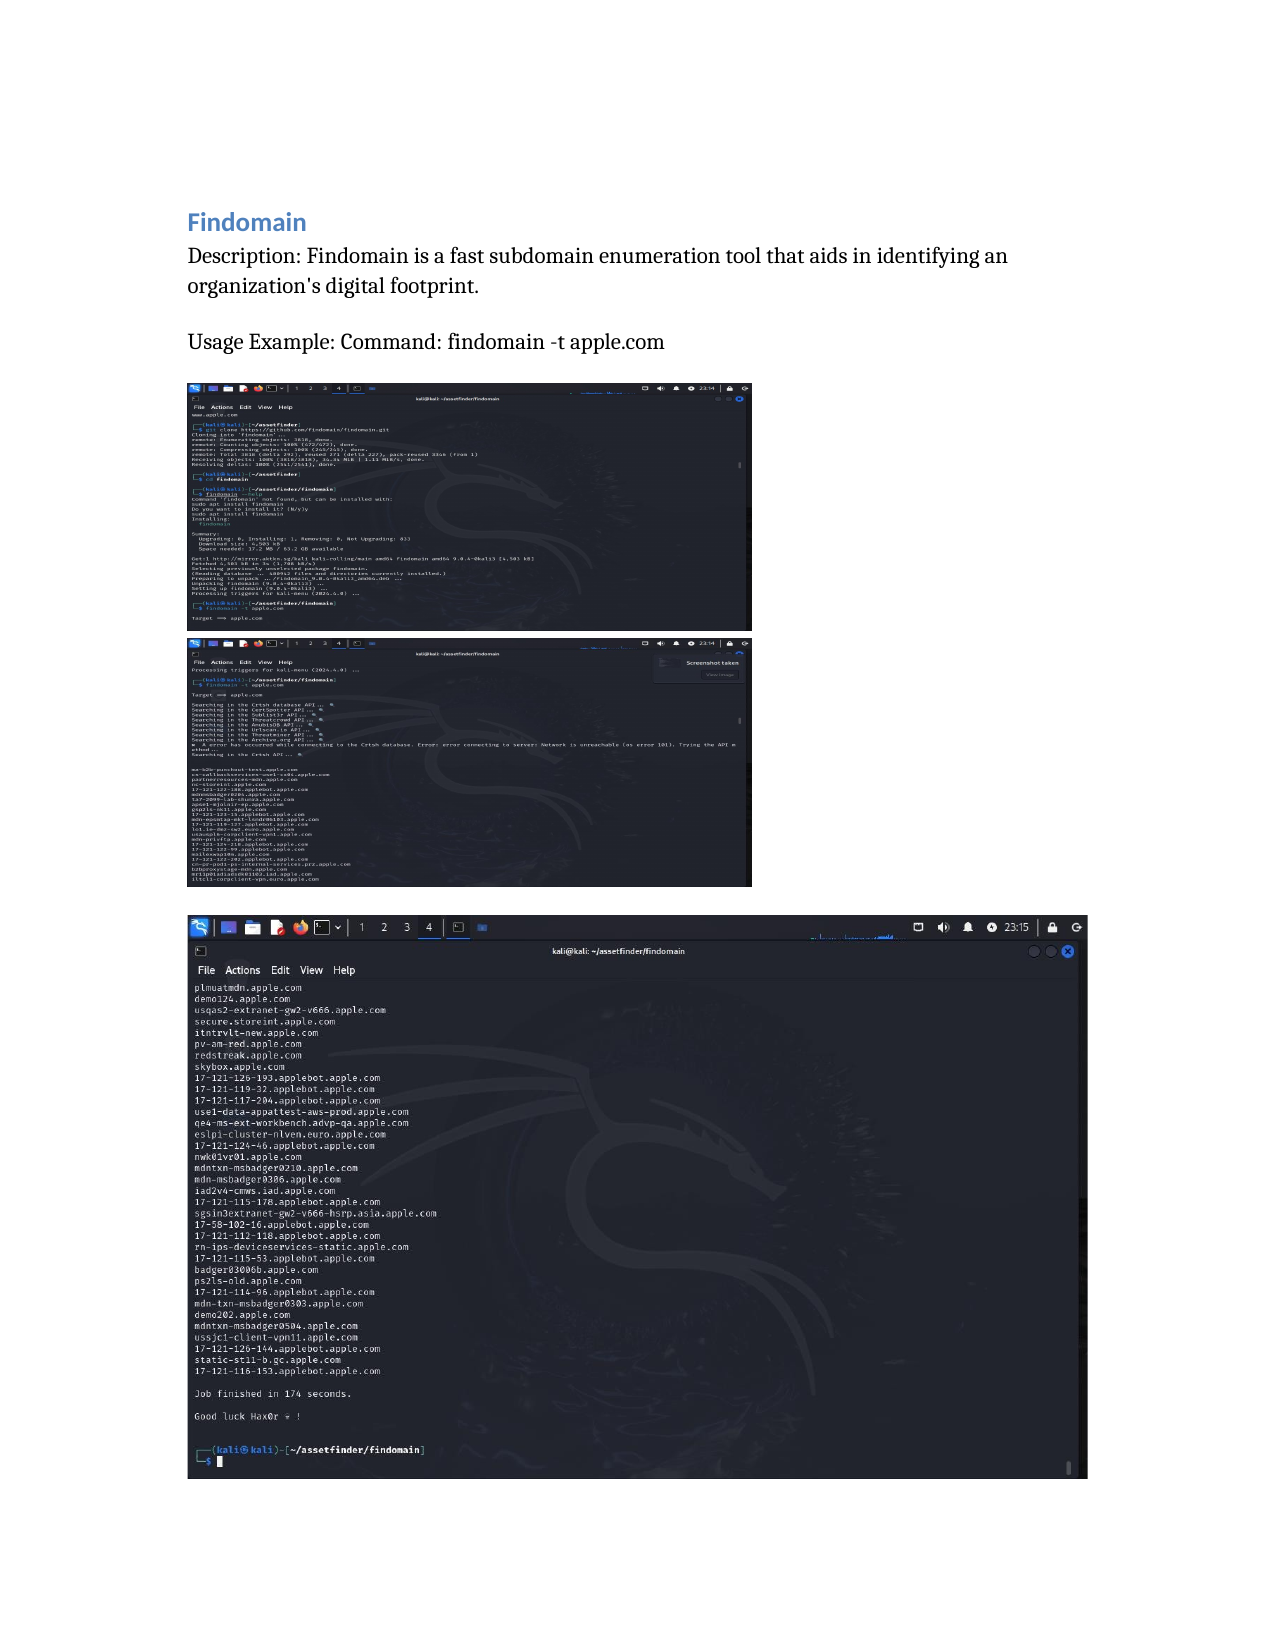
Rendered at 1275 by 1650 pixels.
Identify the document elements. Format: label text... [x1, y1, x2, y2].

text Usage Example: Command: findomain -t apple.com [187, 328, 1087, 355]
text Description: Findomain is a fast subdomain enumeration tool that aids in identifying an organization's digital footprint. [187, 243, 1087, 300]
picture [187, 383, 752, 631]
subtitle Findomain [187, 205, 1087, 238]
picture [187, 915, 1088, 1479]
picture [187, 638, 752, 887]
